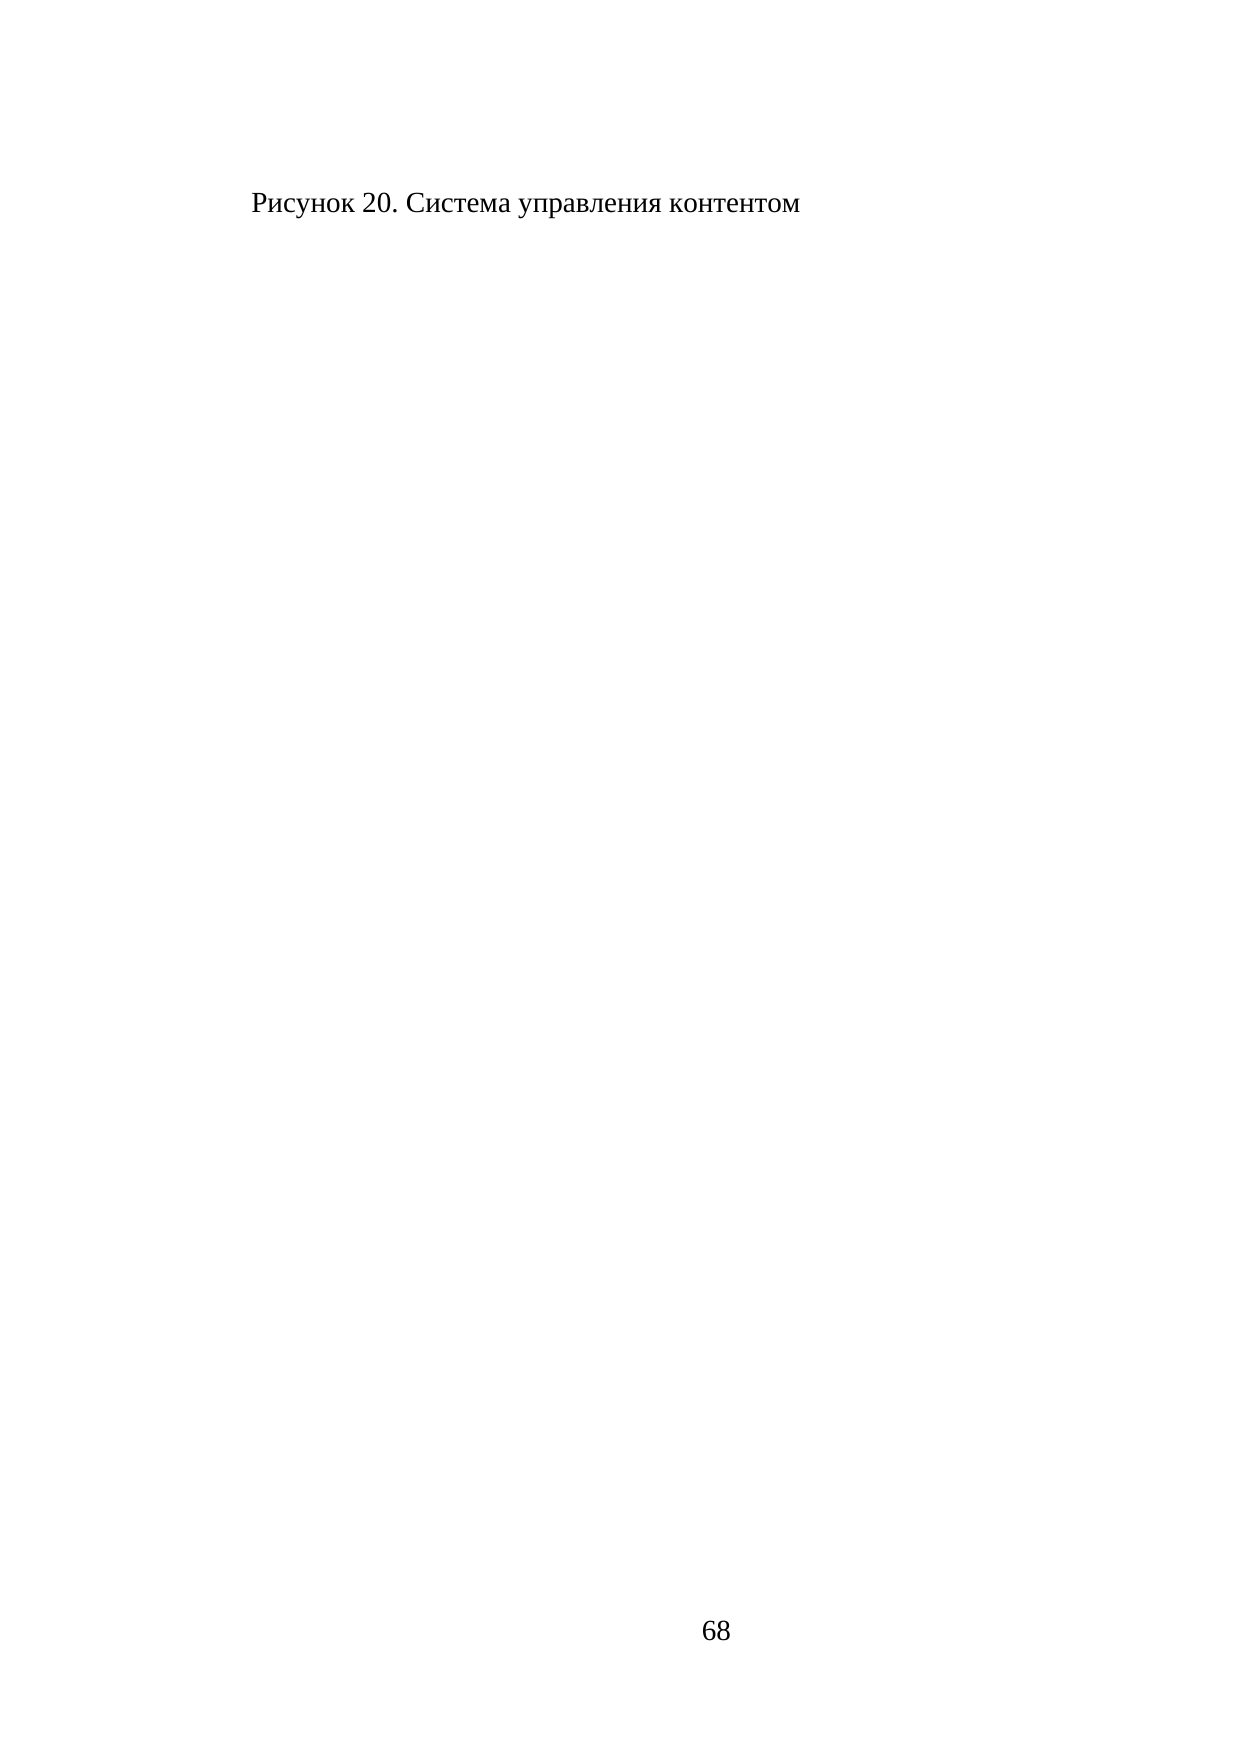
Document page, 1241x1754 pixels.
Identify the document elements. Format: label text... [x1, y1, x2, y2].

text Рисунок 20. Система управления контентом [177, 185, 1181, 219]
